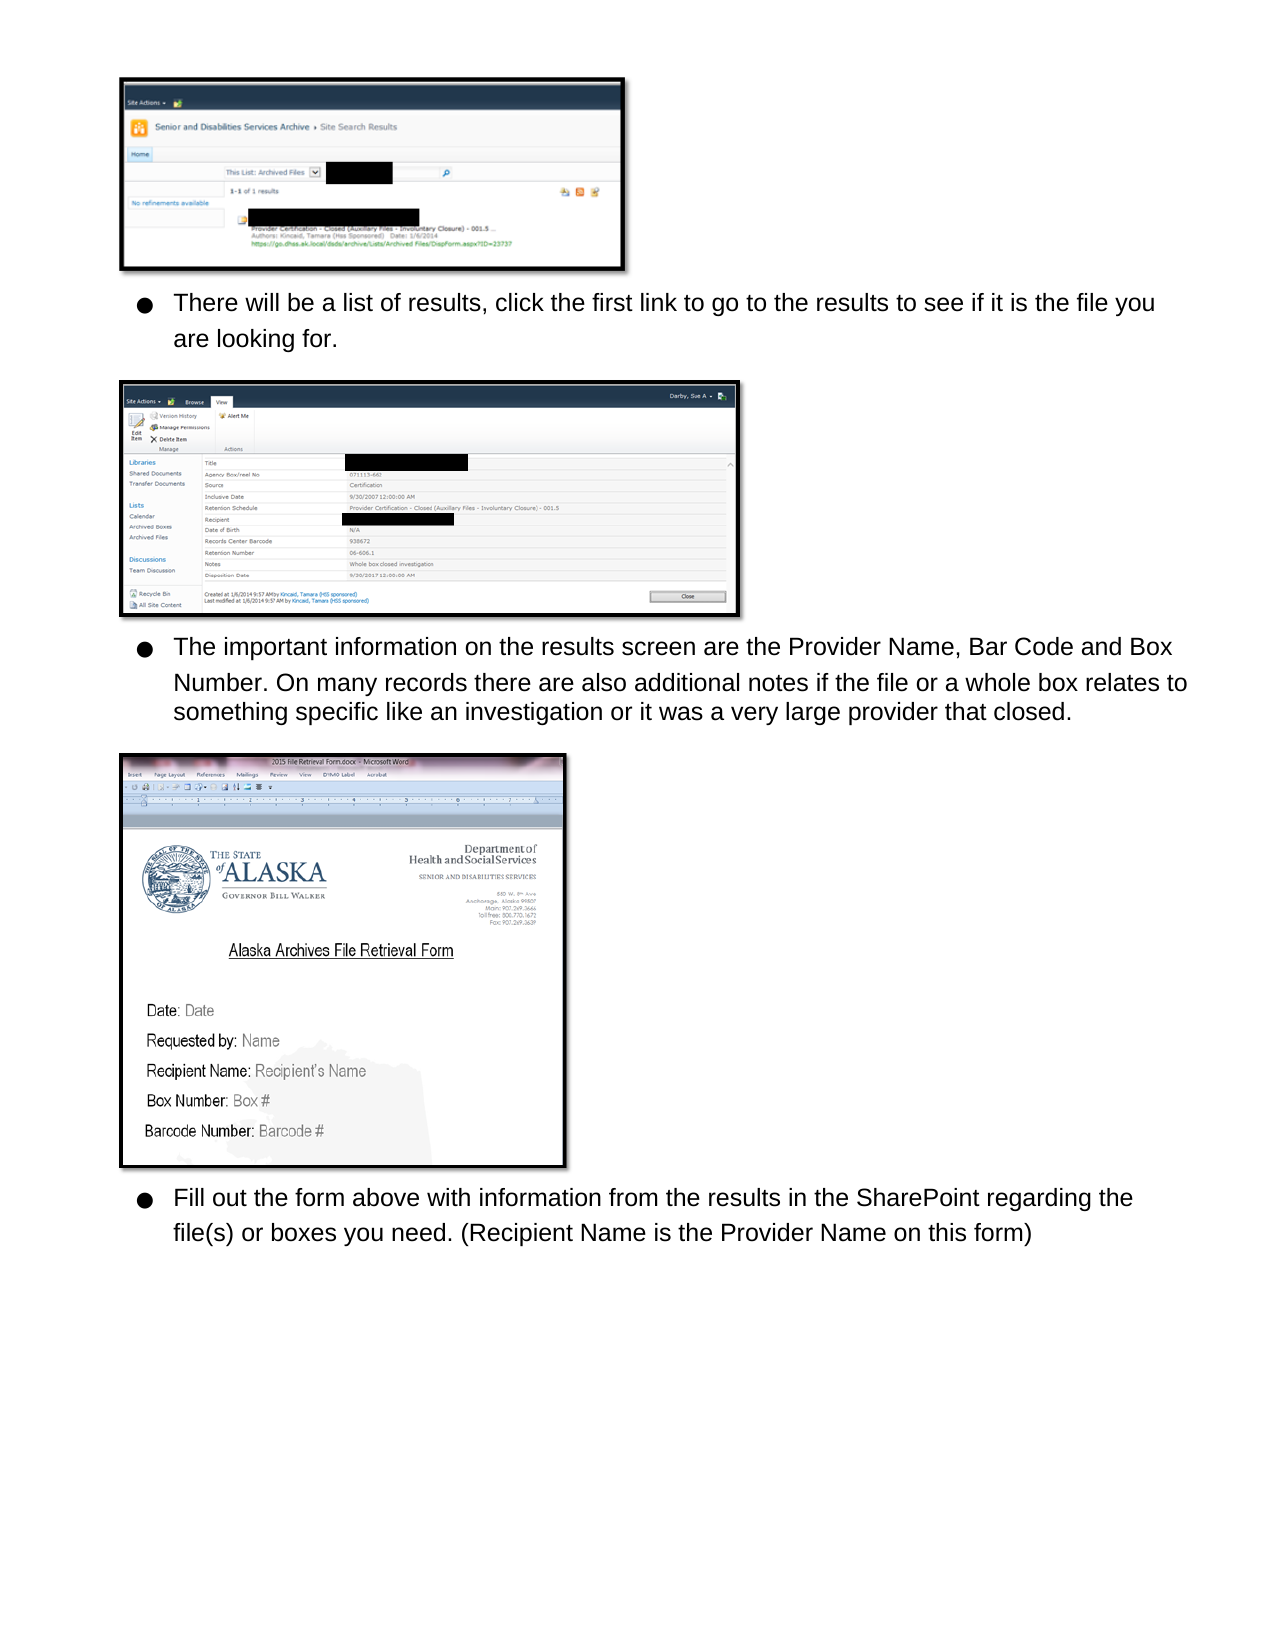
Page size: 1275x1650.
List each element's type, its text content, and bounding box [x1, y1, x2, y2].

list Fill out the form above with information from the results in the SharePoint regarding the file(s) or boxes you need. (Recipient Name is the Provider Name on this form) [136, 1175, 1200, 1247]
list The important information on the results screen are the Provider Name, Bar Code and Box Number. On many records there are also additional notes if the file or a whole box relates to something specific like an investigation or it was a very large provider that closed. [136, 625, 1200, 725]
picture [116, 377, 748, 625]
list There will be a list of results, click the first link to go to the results to see if it is the file you are looking for. [136, 281, 1200, 352]
picture [116, 750, 574, 1176]
picture [116, 75, 635, 281]
